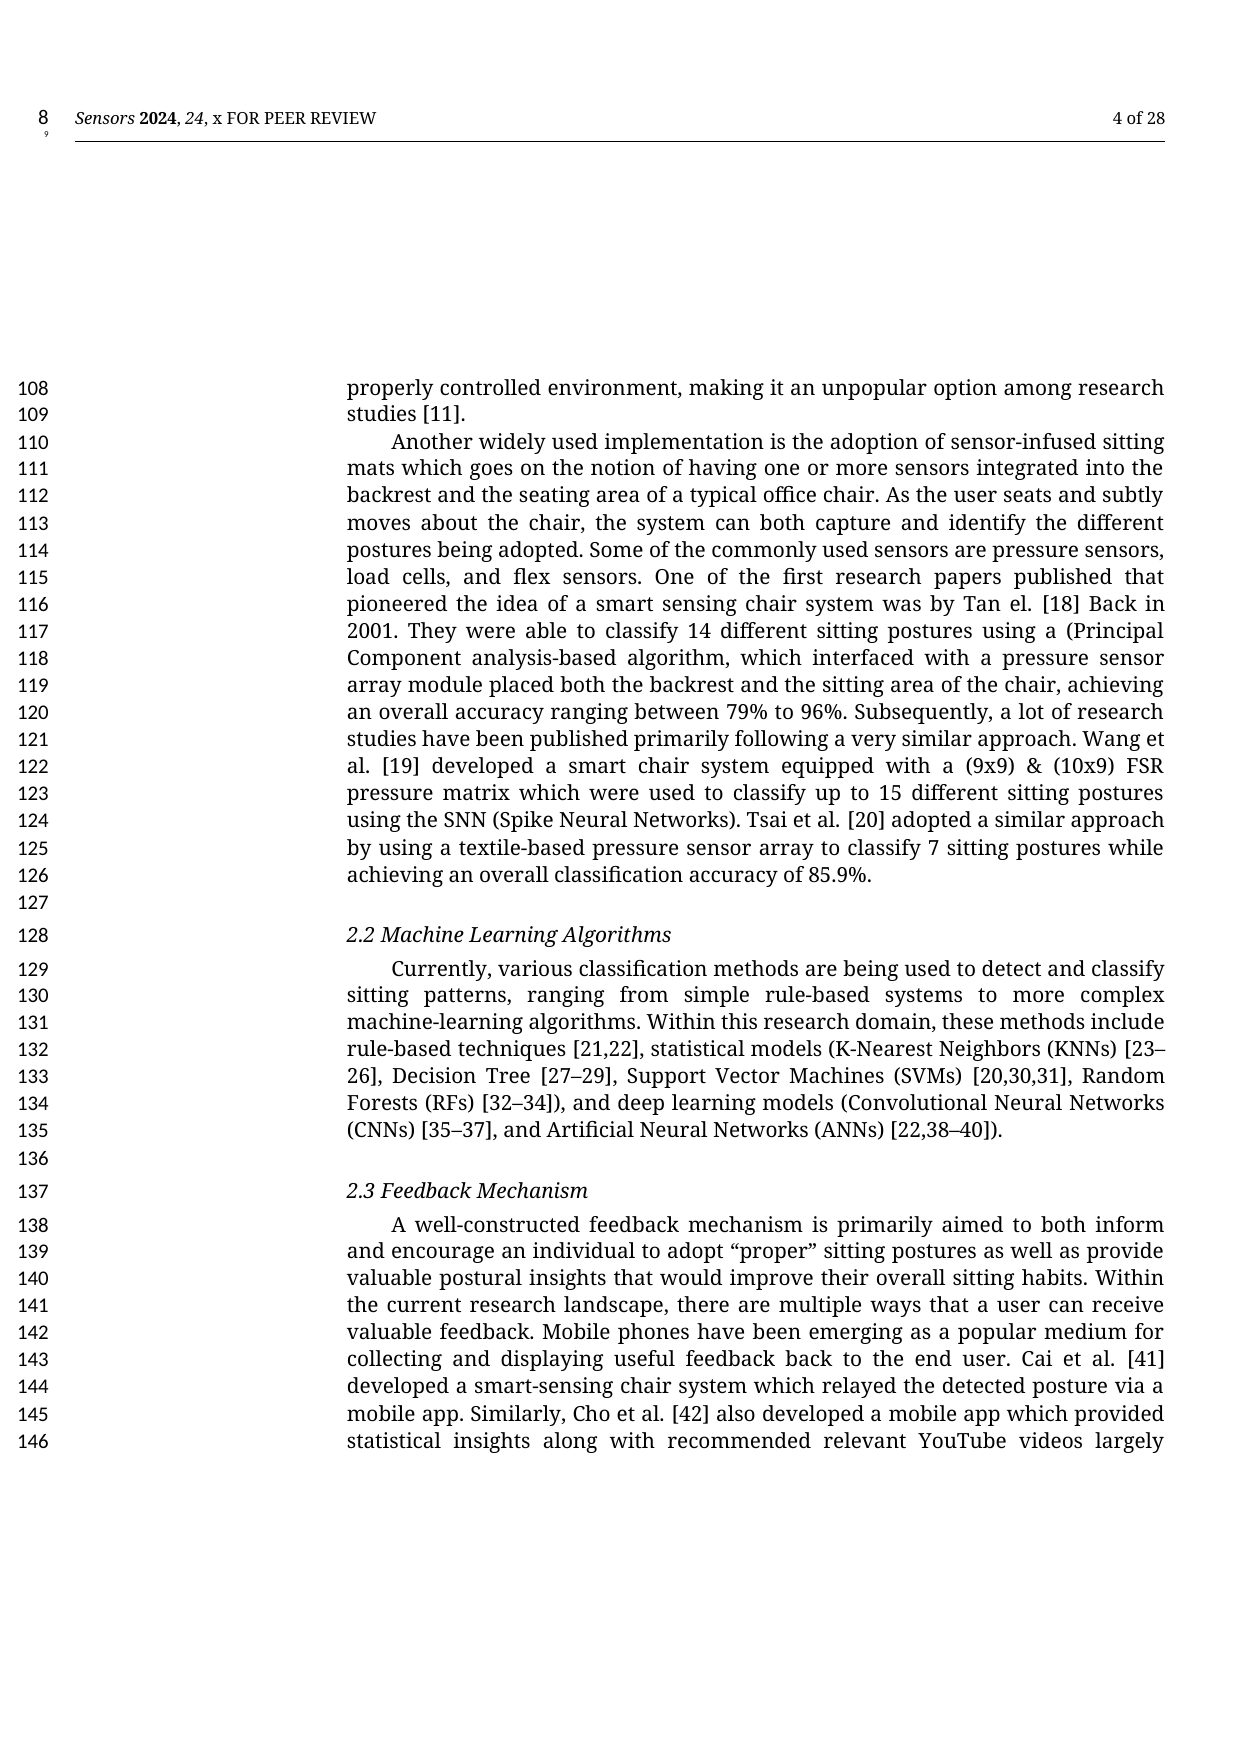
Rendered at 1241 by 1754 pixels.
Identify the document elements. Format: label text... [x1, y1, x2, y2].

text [347, 1211, 1165, 1454]
text Currently, various classification methods are being used to detect and classify sitting patterns, ranging from simple rule-based systems to more complex machine-learning algorithms. Within this research domain, these methods include rule-based techniques [21,22], statistical models (K-Nearest Neighbors (KNNs) [23–26], Decision Tree [27–29], Support Vector Machines (SVMs) [20,30,31], Random Forests (RFs) [32–34]), and deep learning models (Convolutional Neural Networks (CNNs) [35–37], and Artificial Neural Networks (ANNs) [22,38–40]). [347, 954, 1165, 1144]
text Another widely used implementation is the adoption of sensor-infused sitting mats which goes on the notion of having one or more sensors integrated into the backrest and the seating area of a typical office chair. As the user seats and subtly moves about the chair, the system can both capture and identify the different postures being adopted. Some of the commonly used sensors are pressure sensors, load cells, and flex sensors. One of the first research papers published that pioneered the idea of a smart sensing chair system was by Tan el. [18] Back in 2001. They were able to classify 14 different sitting postures using a (Principal Component analysis-based algorithm, which interfaced with a pressure sensor array module placed both the backrest and the sitting area of the chair, achieving an overall accuracy ranging between 79% to 96%. Subsequently, a lot of research studies have been published primarily following a very similar approach. Wang et al. [19] developed a smart chair system equipped with a (9x9) & (10x9) FSR pressure matrix which were used to classify up to 15 different sitting postures using the SNN (Spike Neural Networks). Tsai et al. [20] adopted a similar approach by using a textile-based pressure sensor array to classify 7 sitting postures while achieving an overall classification accuracy of 85.9%. [347, 428, 1165, 888]
subtitle 2.3 Feedback Mechanism [347, 1177, 1165, 1204]
subtitle 2.2 Machine Learning Algorithms [347, 921, 1165, 948]
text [347, 374, 1165, 428]
